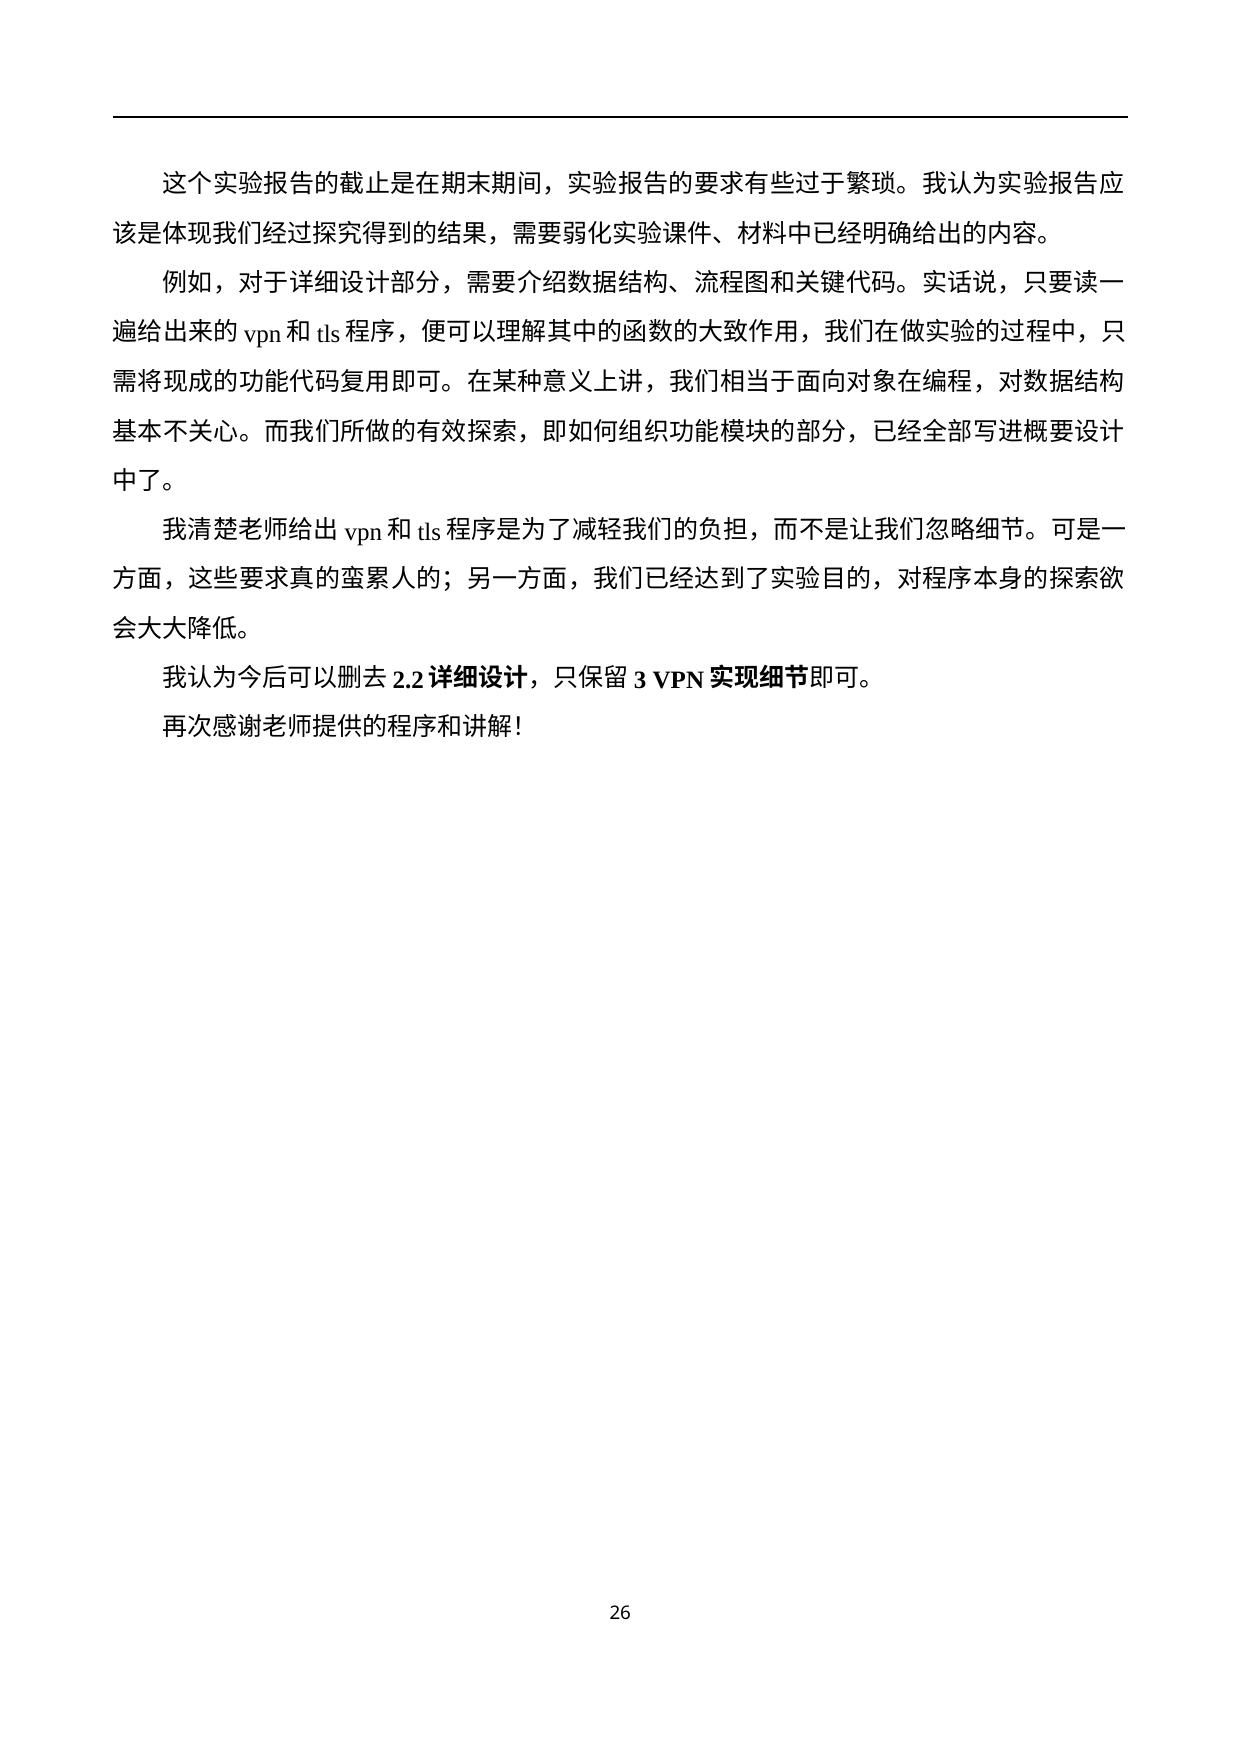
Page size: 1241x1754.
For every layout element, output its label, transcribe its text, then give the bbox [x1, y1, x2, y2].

text 这个实验报告的截止是在期末期间，实验报告的要求有些过于繁琐。我认为实验报告应该是体现我们经过探究得到的结果，需要弱化实验课件、材料中已经明确给出的内容。 [112, 160, 1128, 250]
text 再次感谢老师提供的程序和讲解！ [112, 702, 1128, 742]
text 我认为今后可以删去2.2详细设计，只保留3 VPN实现细节即可。 [112, 654, 1128, 693]
text 我清楚老师给出vpn和tls程序是为了减轻我们的负担，而不是让我们忽略细节。可是一方面，这些要求真的蛮累人的；另一方面，我们已经达到了实验目的，对程序本身的探索欲会大大降低。 [112, 506, 1128, 645]
text 例如，对于详细设计部分，需要介绍数据结构、流程图和关键代码。实话说，只要读一遍给出来的vpn和tls程序，便可以理解其中的函数的大致作用，我们在做实验的过程中，只需将现成的功能代码复用即可。在某种意义上讲，我们相当于面向对象在编程，对数据结构基本不关心。而我们所做的有效探索，即如何组织功能模块的部分，已经全部写进概要设计中了。 [112, 259, 1128, 497]
